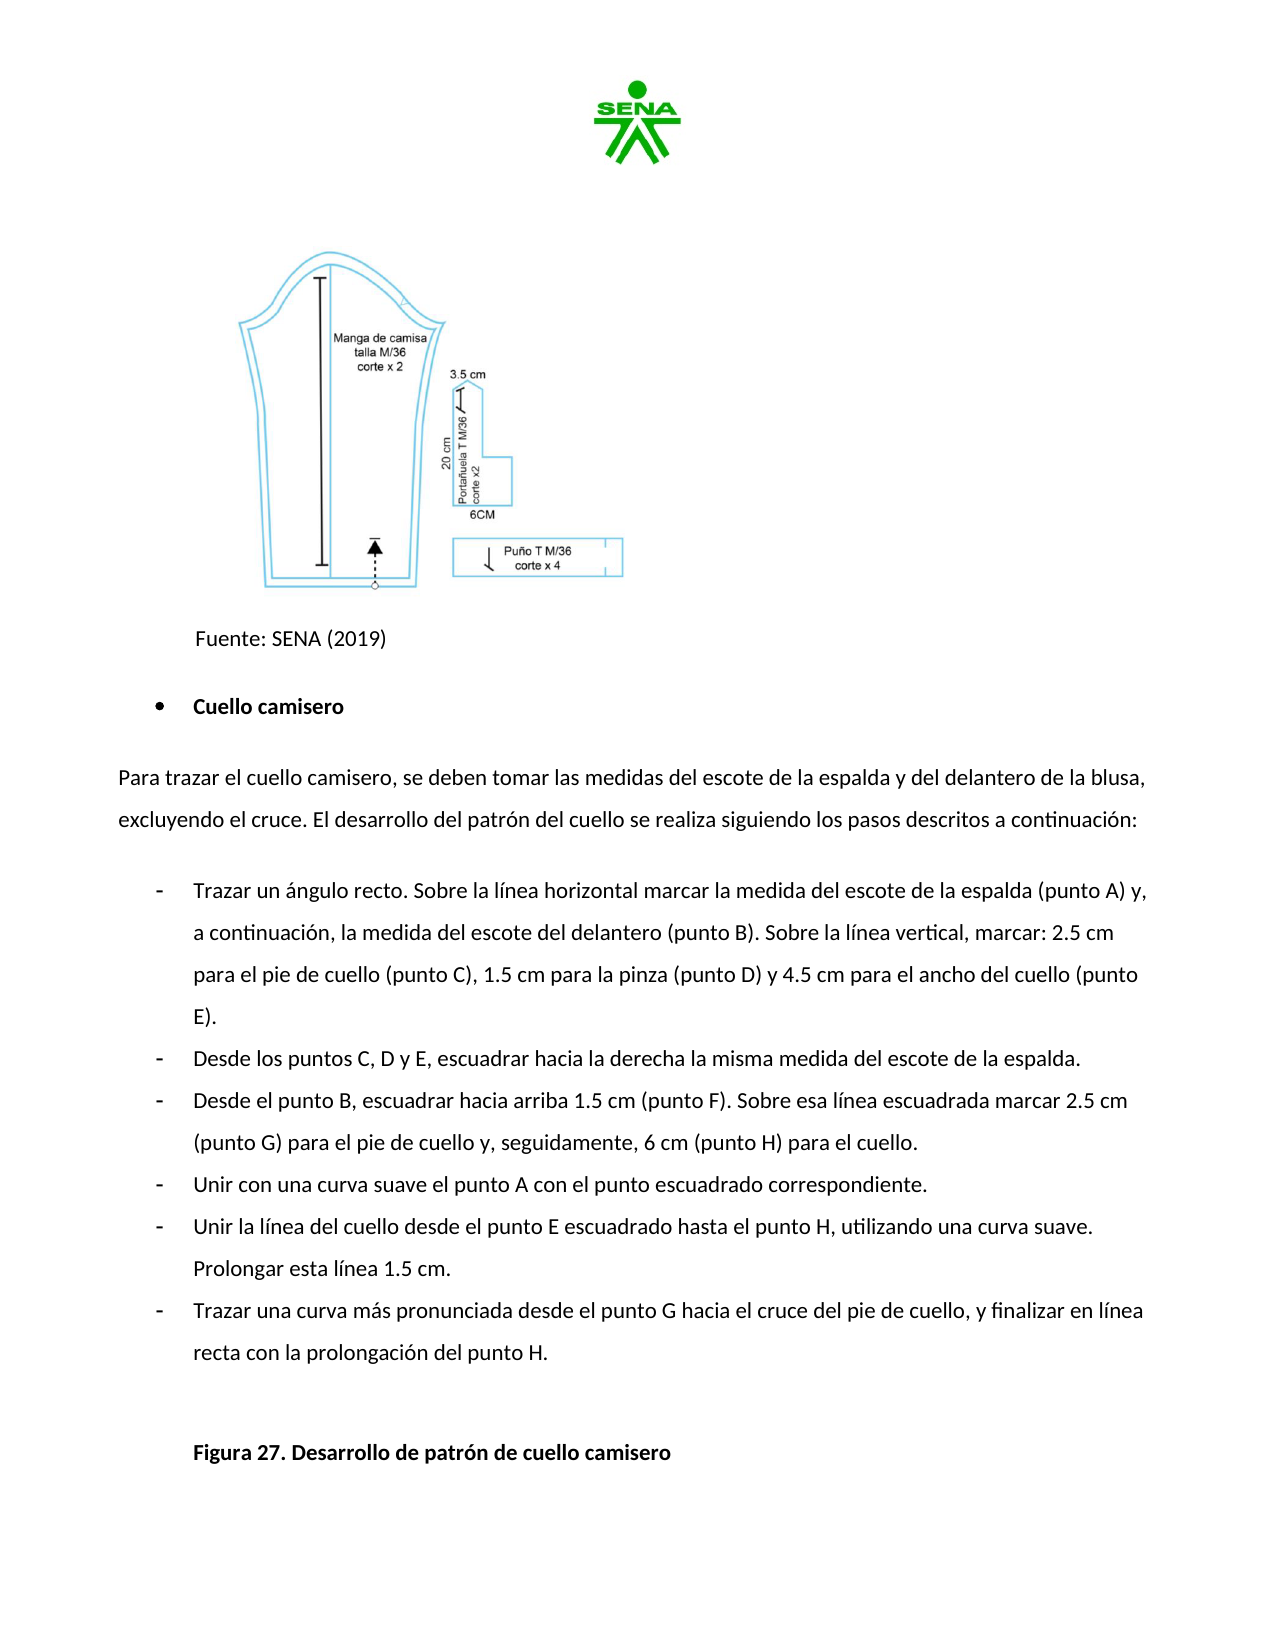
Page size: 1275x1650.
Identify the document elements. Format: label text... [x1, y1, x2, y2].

text Fuente: SENA (2019) [118, 237, 1157, 652]
list Unir la línea del cuello desde el punto E escuadrado hasta el punto H, utilizando una curva suave. Prolongar esta línea 1.5 cm. [156, 1212, 1157, 1282]
text Figura 27. Desarrollo de patrón de cuello camisero [193, 1438, 1157, 1466]
list Trazar un ángulo recto. Sobre la línea horizontal marcar la medida del escote de la espalda (punto A) y, a continuación, la medida del escote del delantero (punto B). Sobre la línea vertical, marcar: 2.5 cm para el pie de cuello (punto C), 1.5 cm para la pinza (punto D) y 4.5 cm para el ancho del cuello (punto E). [156, 876, 1157, 1030]
text Para trazar el cuello camisero, se deben tomar las medidas del escote de la espalda y del delantero de la blusa, excluyendo el cruce. El desarrollo del patrón del cuello se realiza siguiendo los pasos descritos a continuación: [118, 763, 1157, 833]
picture [588, 75, 687, 172]
list Desde los puntos C, D y E, escuadrar hacia la derecha la misma medida del escote de la espalda. [156, 1044, 1157, 1072]
list Unir con una curva suave el punto A con el punto escuadrado correspondiente. [156, 1170, 1157, 1198]
list Desde el punto B, escuadrar hacia arriba 1.5 cm (punto F). Sobre esa línea escuadrada marcar 2.5 cm (punto G) para el pie de cuello y, seguidamente, 6 cm (punto H) para el cuello. [156, 1086, 1157, 1156]
list Cuello camisero [156, 692, 1157, 720]
list Trazar una curva más pronunciada desde el punto G hacia el cruce del pie de cuello, y finalizar en línea recta con la prolongación del punto H. [156, 1296, 1157, 1366]
